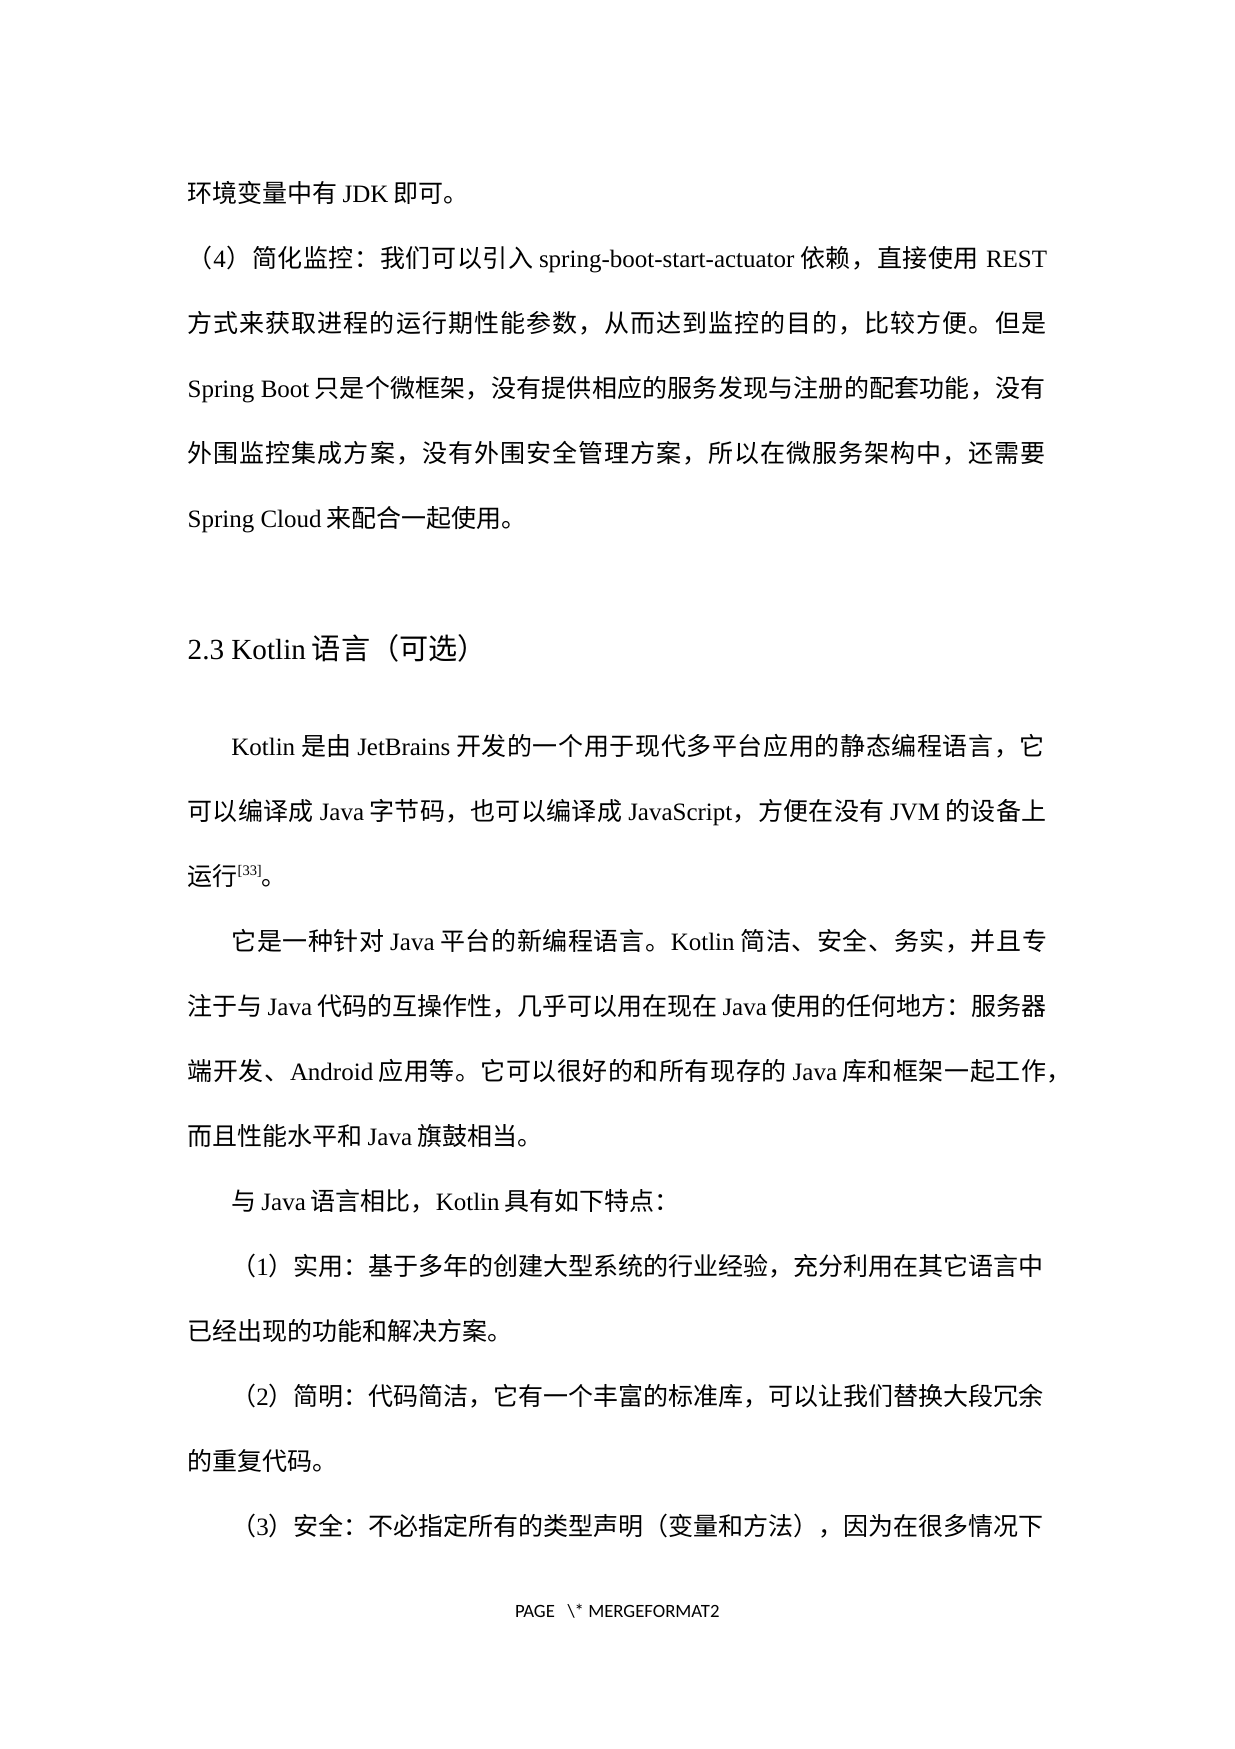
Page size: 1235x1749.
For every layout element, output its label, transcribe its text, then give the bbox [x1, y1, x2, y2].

text 它是一种针对Java平台的新编程语言。Kotlin简洁、安全、务实，并且专注于与Java代码的互操作性，几乎可以用在现在Java使用的任何地方：服务器端开发、Android应用等。它可以很好的和所有现存的Java库和框架一起工作，而且性能水平和Java旗鼓相当。 [187, 907, 1047, 1167]
text （1）实用：基于多年的创建大型系统的行业经验，充分利用在其它语言中已经出现的功能和解决方案。 [187, 1232, 1047, 1362]
text 与Java语言相比，Kotlin具有如下特点： [187, 1167, 1047, 1232]
text （2）简明：代码简洁，它有一个丰富的标准库，可以让我们替换大段冗余的重复代码。 [187, 1362, 1047, 1492]
text （3）安全：不必指定所有的类型声明（变量和方法），因为在很多情况下 [187, 1492, 1047, 1557]
text 2.3 Kotlin语言（可选） [187, 614, 1047, 679]
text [187, 159, 1047, 224]
text Kotlin是由JetBrains开发的一个用于现代多平台应用的静态编程语言，它可以编译成Java字节码，也可以编译成JavaScript，方便在没有JVM的设备上运行[33]。 [187, 712, 1047, 907]
text （4）简化监控：我们可以引入spring-boot-start-actuator依赖，直接使用 REST方式来获取进程的运行期性能参数，从而达到监控的目的，比较方便。但是Spring Boot只是个微框架，没有提供相应的服务发现与注册的配套功能，没有外围监控集成方案，没有外围安全管理方案，所以在微服务架构中，还需要Spring Cloud来配合一起使用。 [187, 224, 1047, 549]
